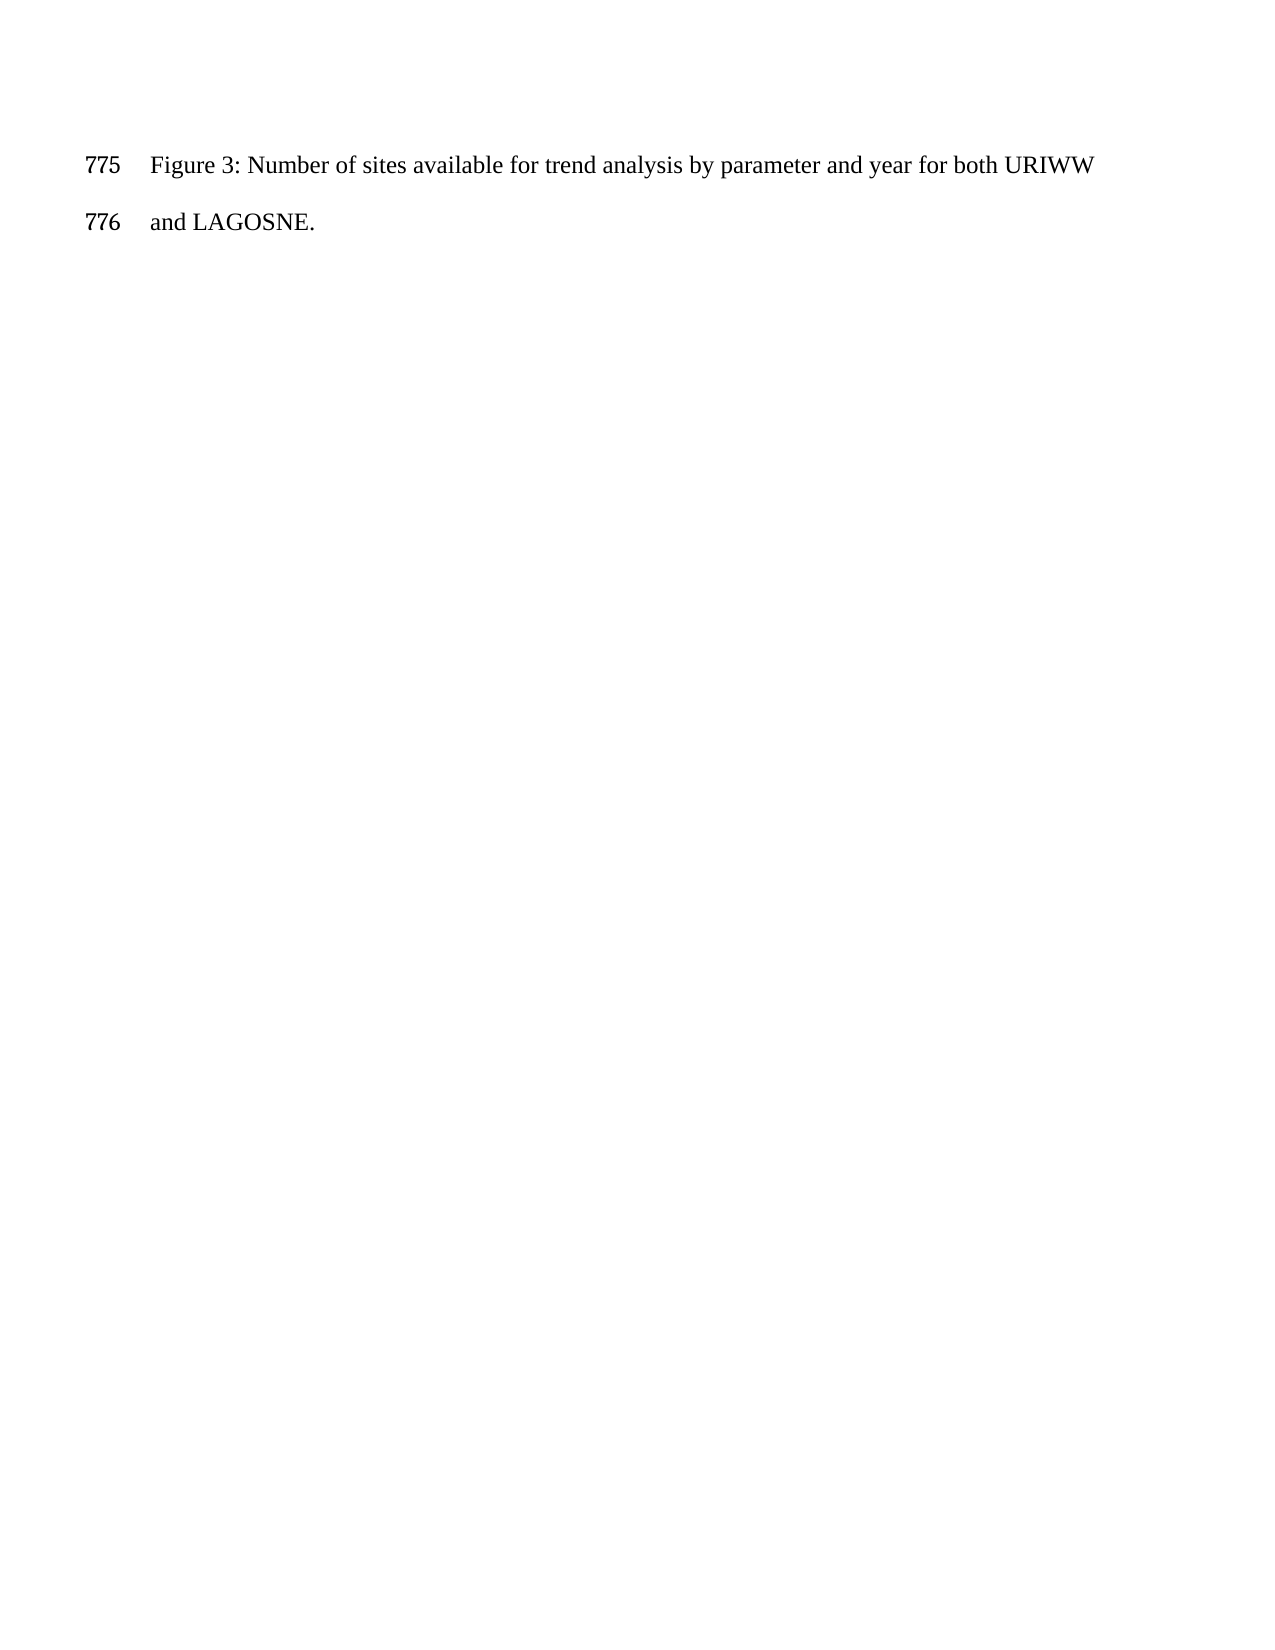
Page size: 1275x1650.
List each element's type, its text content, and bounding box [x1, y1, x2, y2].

text Figure 3: Number of sites available for trend analysis by parameter and year for both URIWW and LAGOSNE. [150, 150, 1125, 236]
